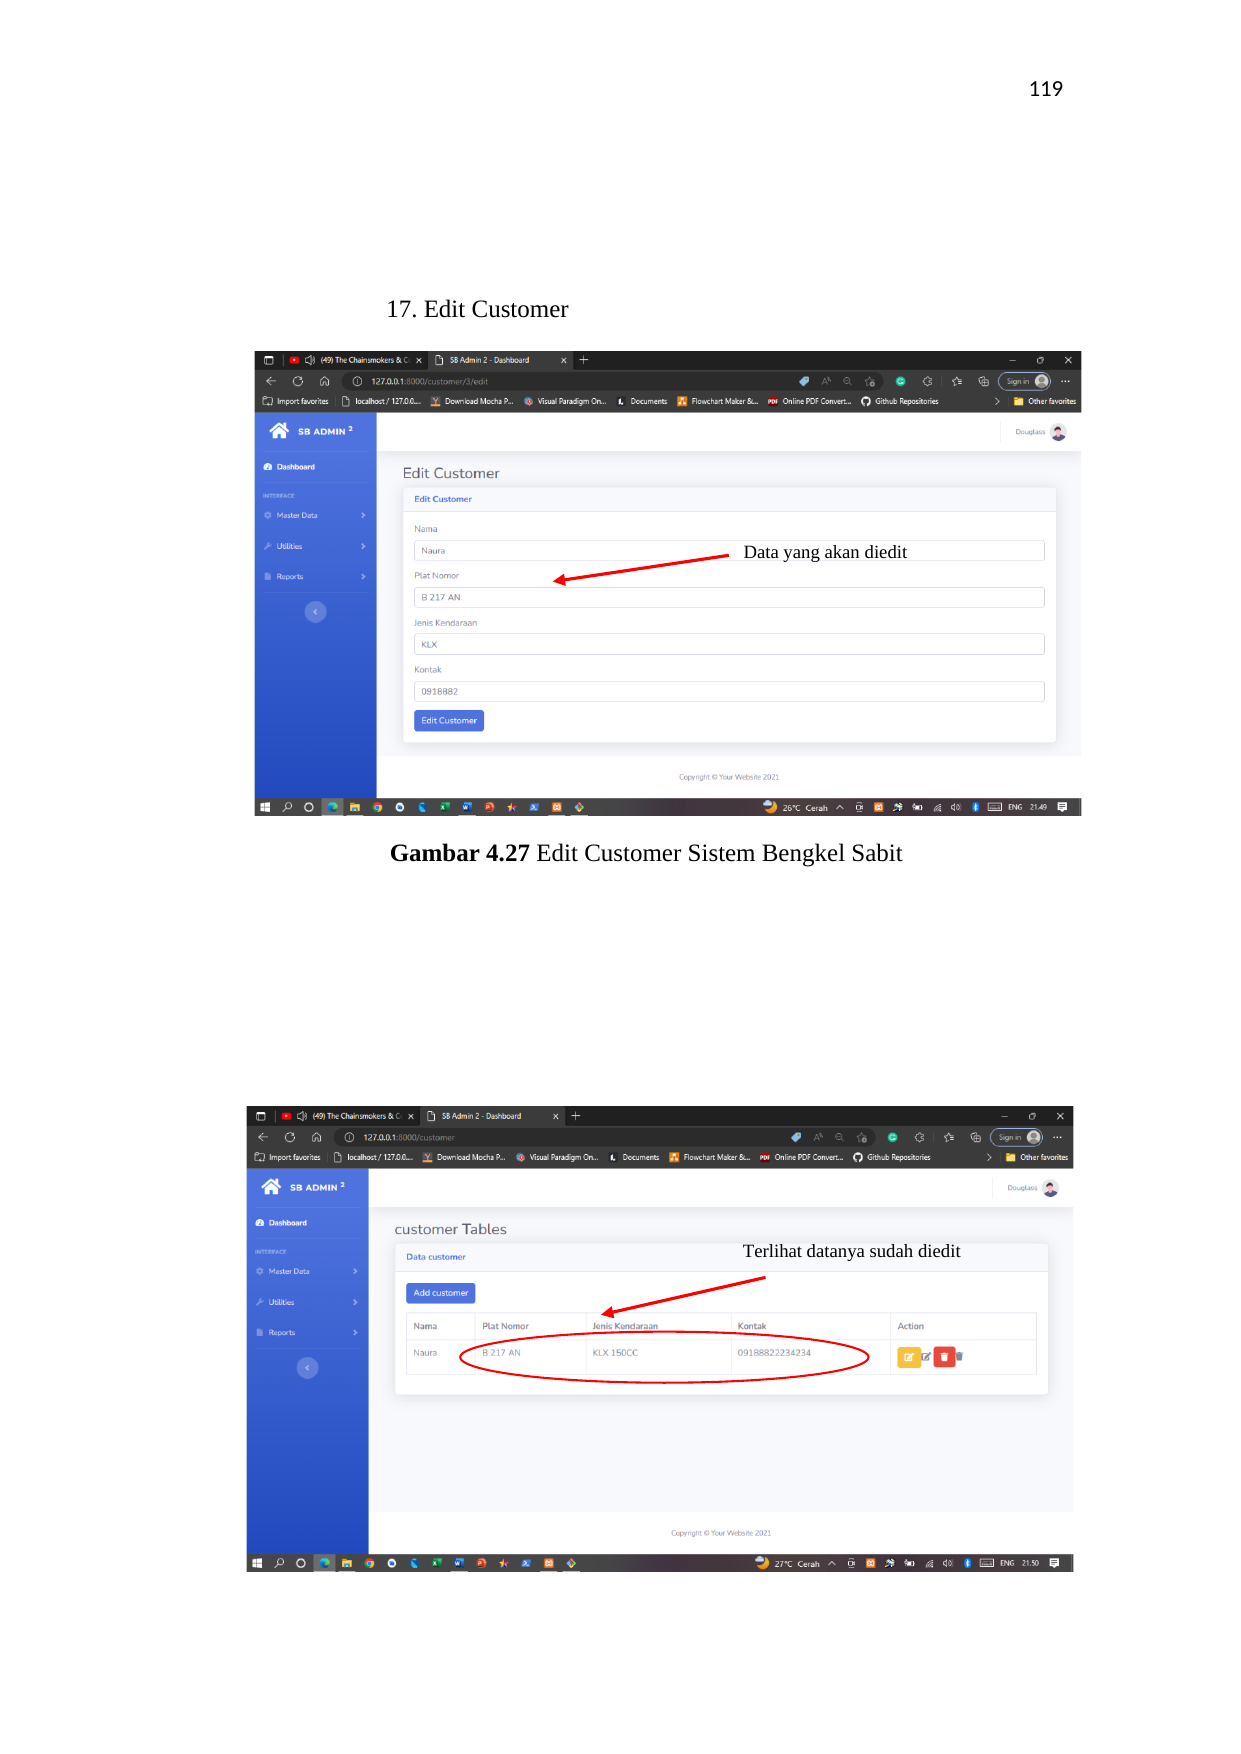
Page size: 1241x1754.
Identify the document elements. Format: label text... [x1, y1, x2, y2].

picture [254, 351, 1082, 816]
list Edit Customer [386, 294, 1063, 322]
picture [246, 1106, 1074, 1572]
